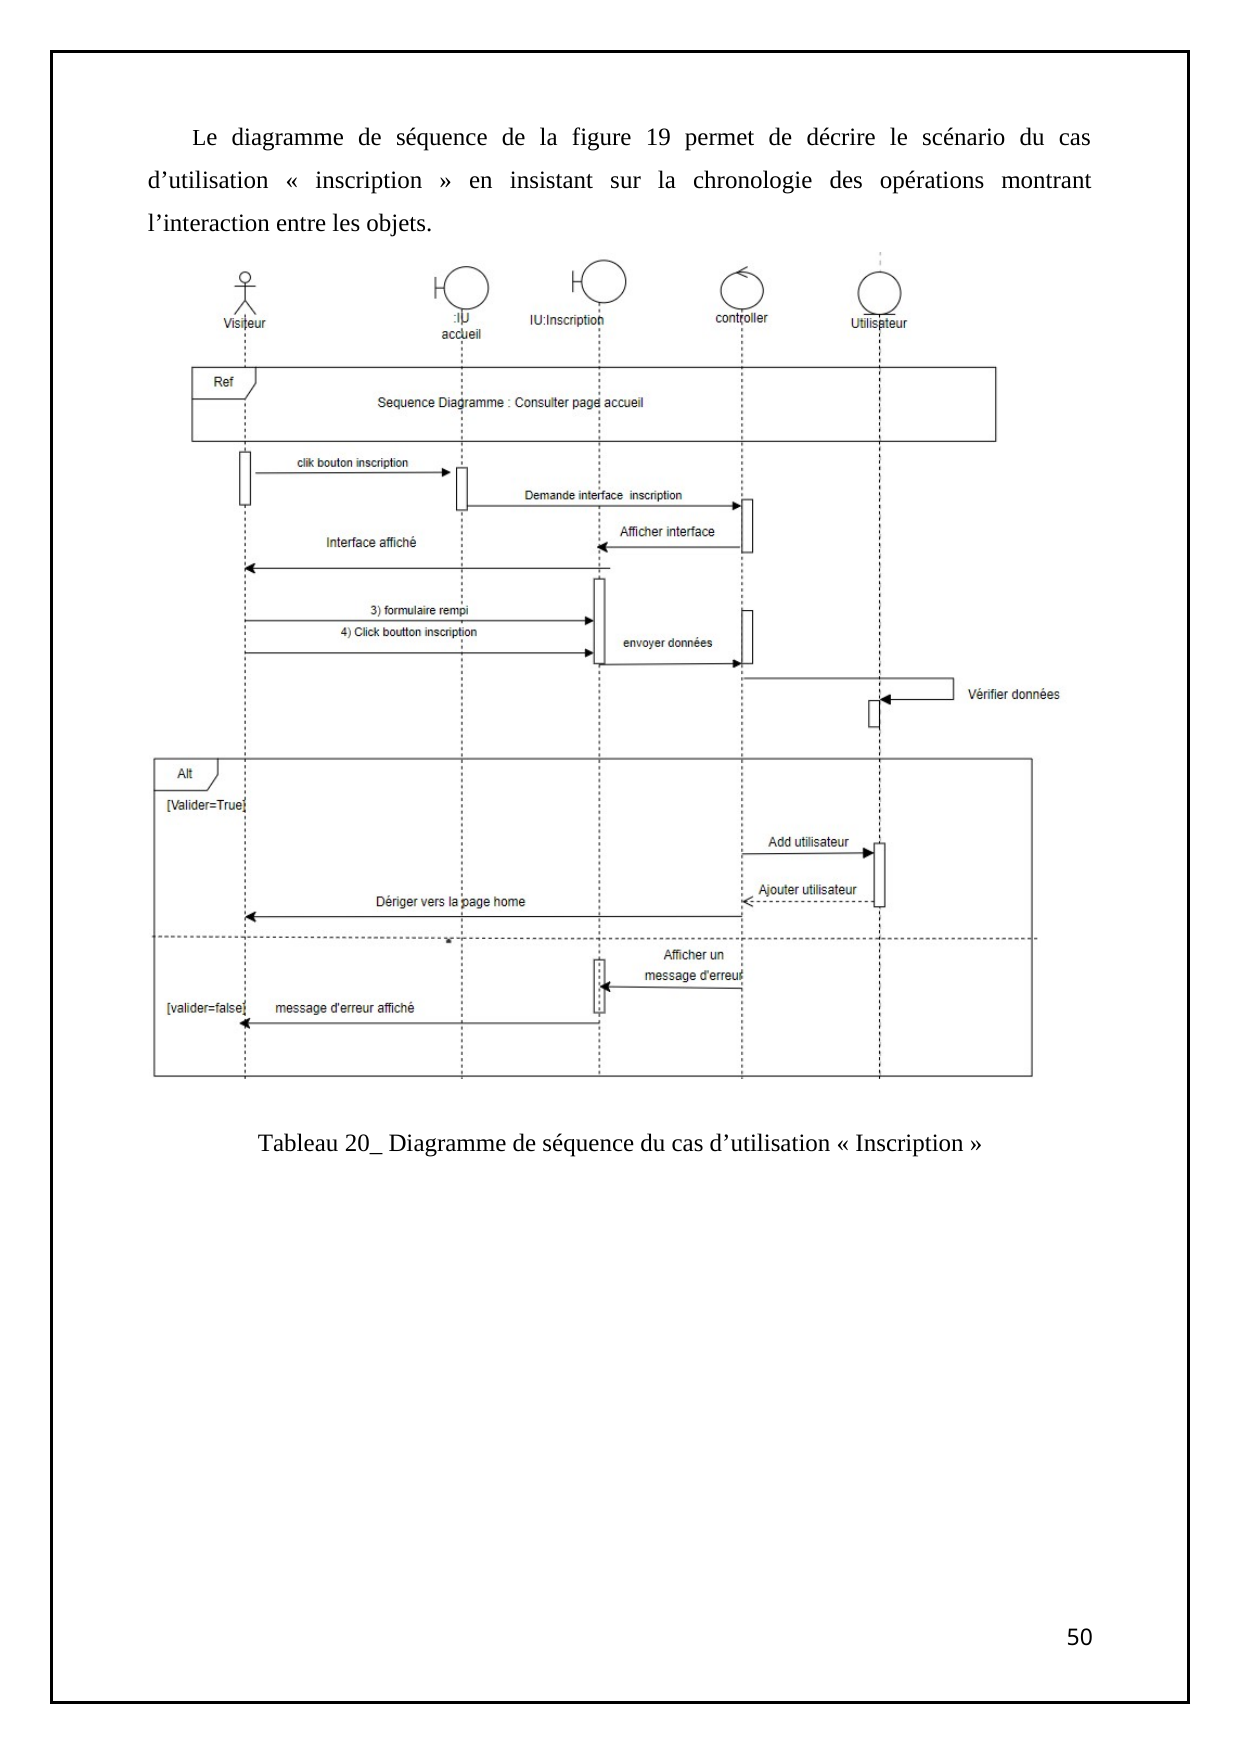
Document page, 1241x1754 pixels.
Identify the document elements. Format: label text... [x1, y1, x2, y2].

text Le diagramme de séquence de la figure 19 permet de décrire le scénario du cas d’utilisation « inscription » en insistant sur la chronologie des opérations montrant l’interaction entre les objets. [148, 122, 1093, 237]
picture [147, 252, 1091, 1078]
